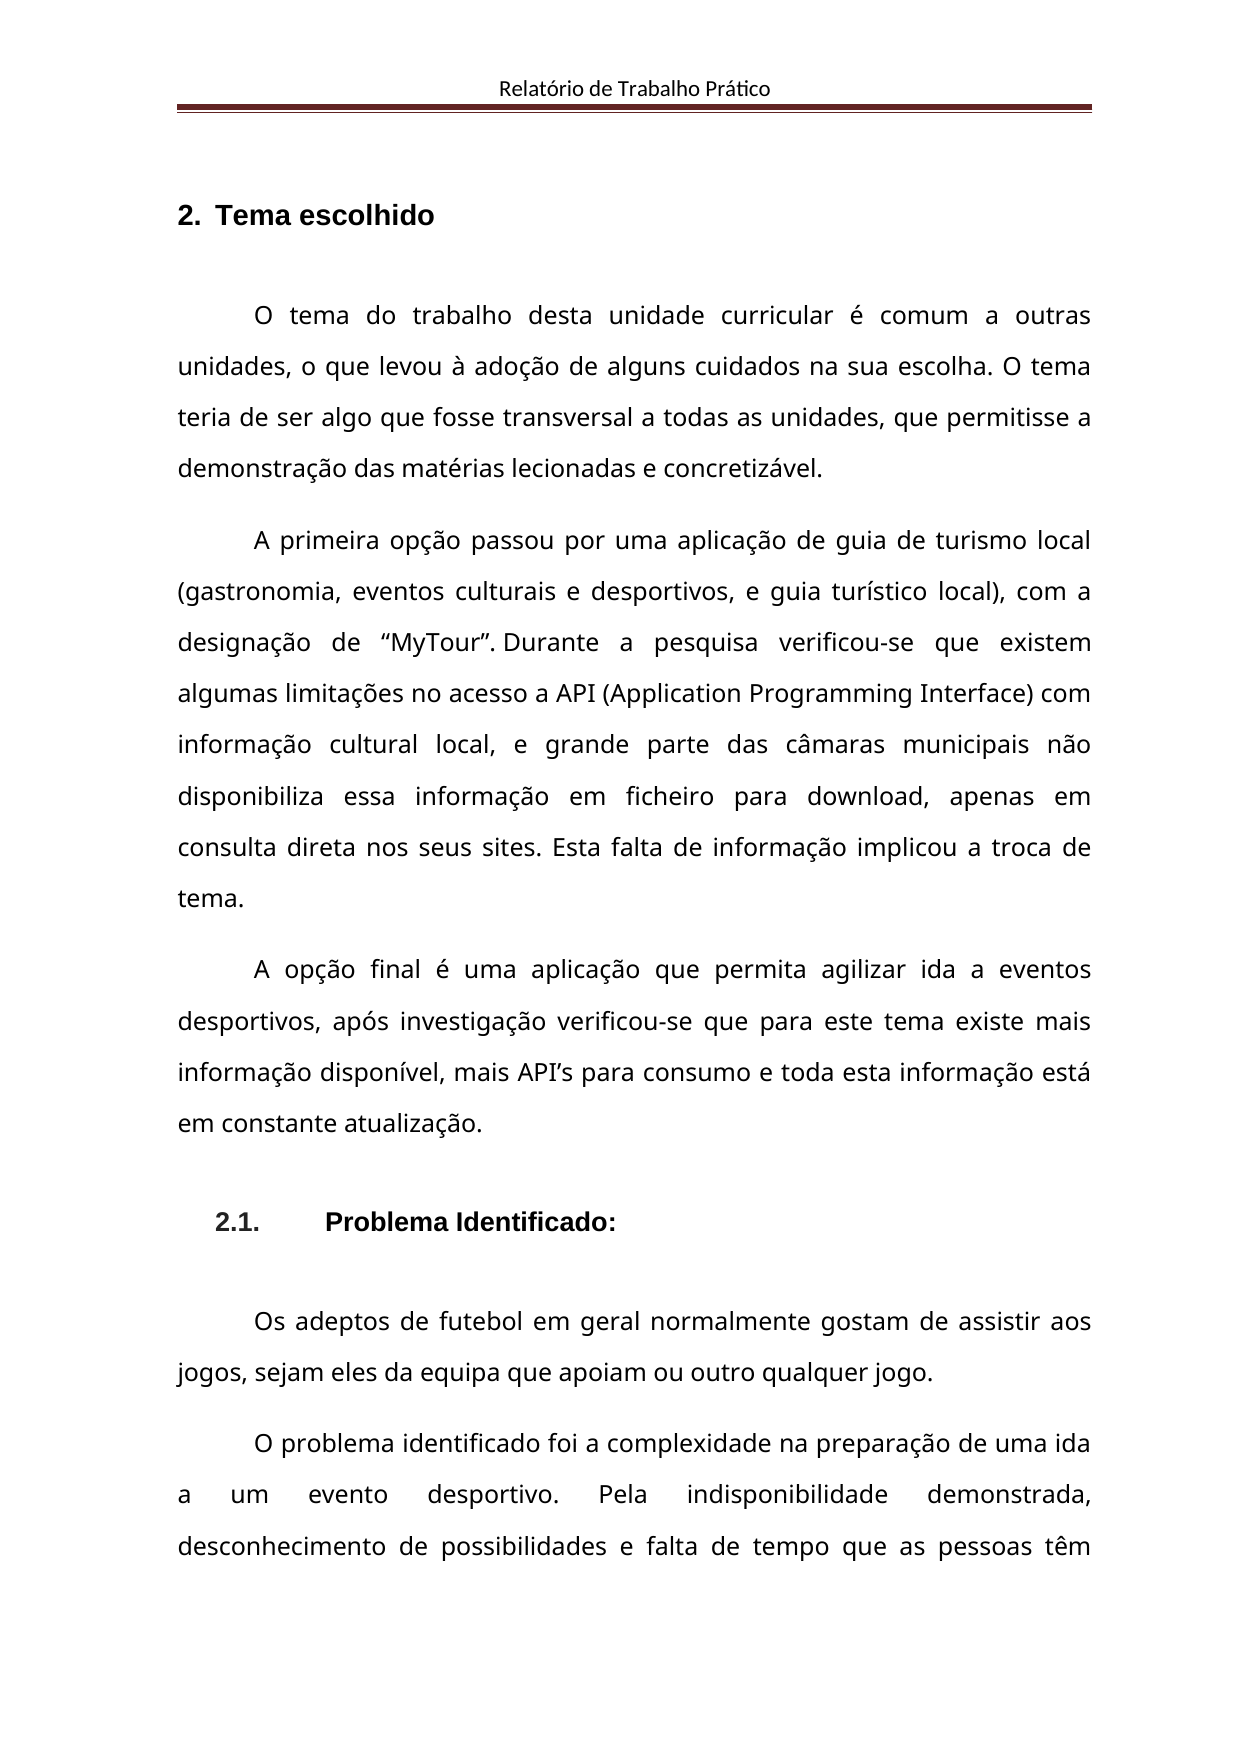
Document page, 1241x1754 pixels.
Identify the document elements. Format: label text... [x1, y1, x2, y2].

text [177, 1426, 1092, 1562]
subtitle Tema escolhido [177, 198, 1092, 231]
subtitle Problema Identificado: [215, 1206, 1092, 1238]
text A primeira opção passou por uma aplicação de guia de turismo local (gastronomia, eventos culturais e desportivos, e guia turístico local), com a designação de “MyTour”. Durante a pesquisa verificou-se que existem algumas limitações no acesso a API (Application Programming Interface) com informação cultural local, e grande parte das câmaras municipais não disponibiliza essa informação em ficheiro para download, apenas em consulta direta nos seus sites. Esta falta de informação implicou a troca de tema. [177, 523, 1092, 914]
text O tema do trabalho desta unidade curricular é comum a outras unidades, o que levou à adoção de alguns cuidados na sua escolha. O tema teria de ser algo que fosse transversal a todas as unidades, que permitisse a demonstração das matérias lecionadas e concretizável. [177, 298, 1092, 485]
text A opção final é uma aplicação que permita agilizar ida a eventos desportivos, após investigação verificou-se que para este tema existe mais informação disponível, mais API’s para consumo e toda esta informação está em constante atualização. [177, 952, 1092, 1139]
text Os adeptos de futebol em geral normalmente gostam de assistir aos jogos, sejam eles da equipa que apoiam ou outro qualquer jogo. [177, 1303, 1092, 1388]
